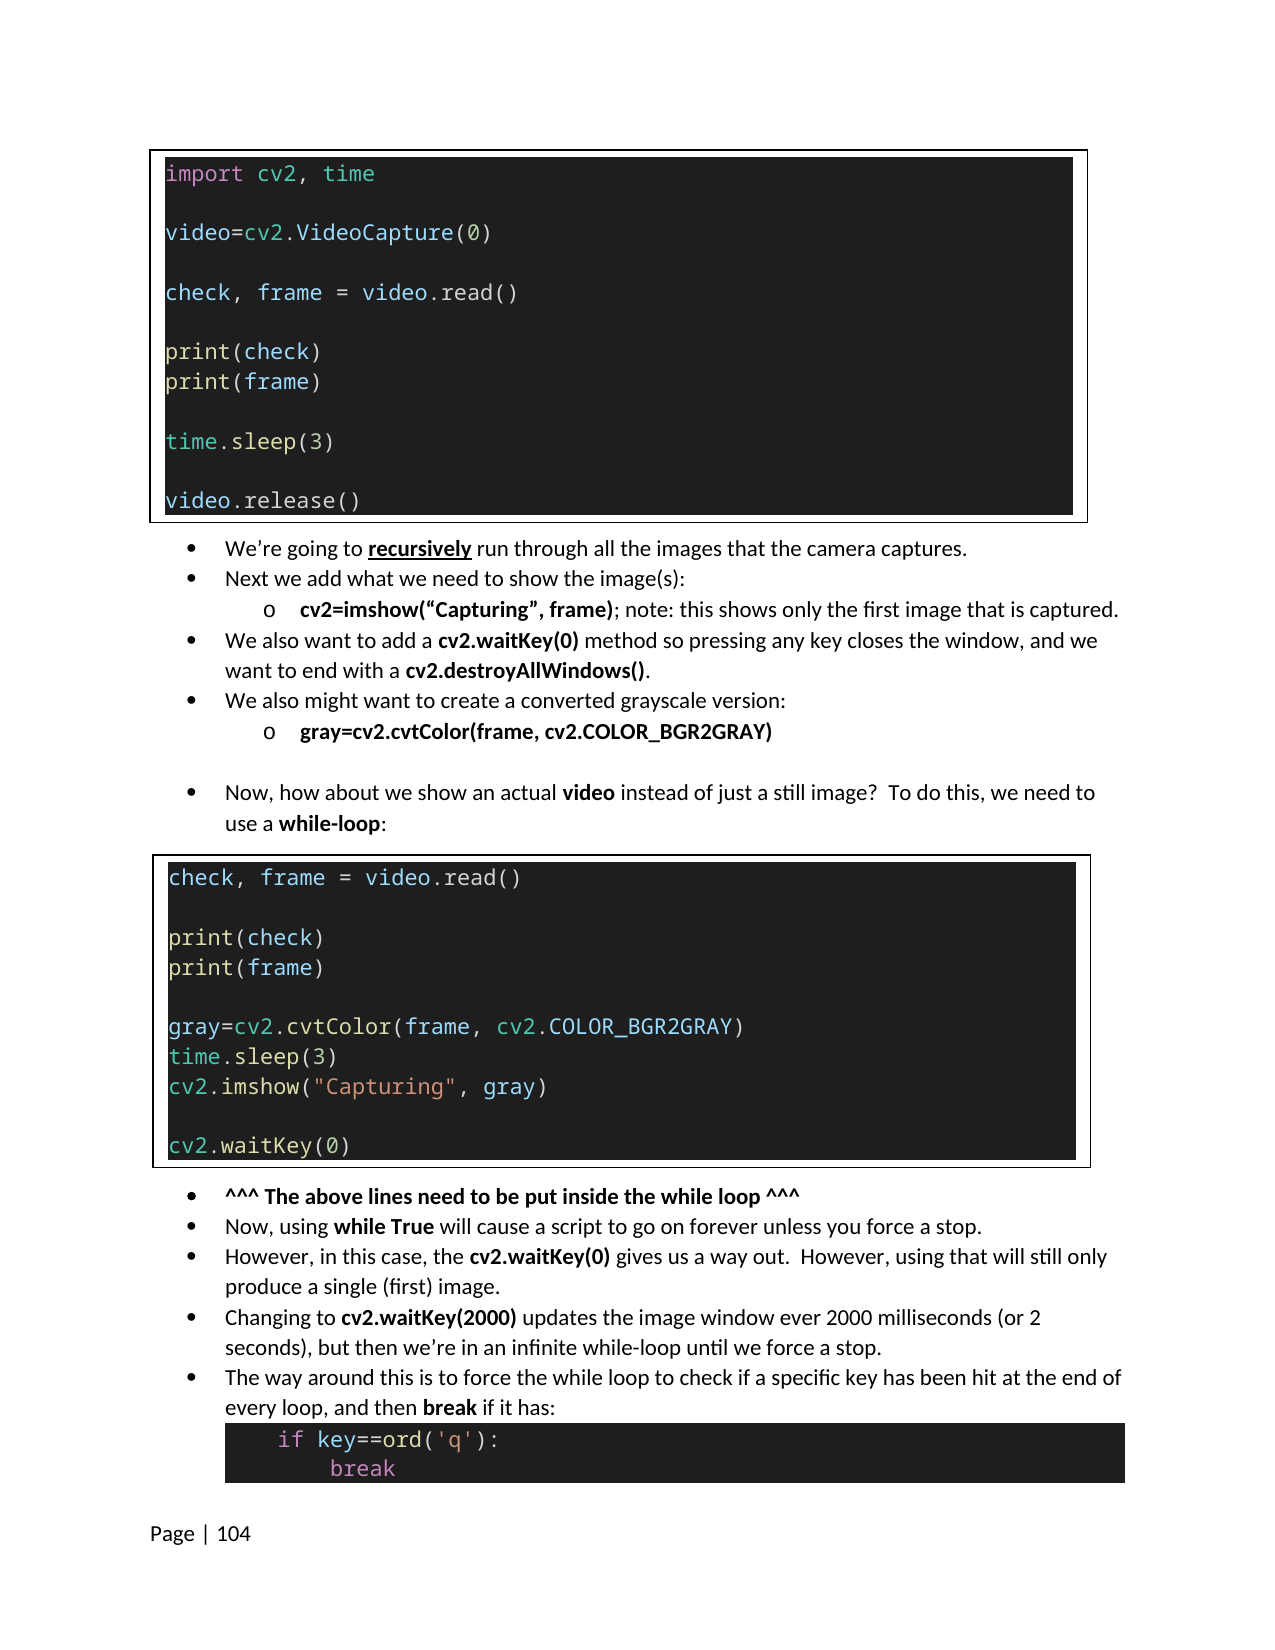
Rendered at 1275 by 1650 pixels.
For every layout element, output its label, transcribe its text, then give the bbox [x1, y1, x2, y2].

list However, in this case, the cv2.waitKey(0) gives us a way out. However, using that will still only produce a single (first) image. [187, 1242, 1125, 1301]
list break [225, 1453, 1125, 1483]
list cv2=imshow(“Capturing”, frame); note: this shows only the first image that is captured. [262, 595, 1125, 624]
list ^^^ The above lines need to be put inside the while loop ^^^ [187, 839, 1125, 1210]
list We also want to add a cv2.waitKey(0) method so pressing any key closes the window, and we want to end with a cv2.destroyAllWindows(). [187, 626, 1125, 684]
list gray=cv2.cvtColor(frame, cv2.COLOR_BGR2GRAY) [262, 717, 1125, 746]
list We’re going to recursively run through all the images that the camera captures. [187, 150, 1125, 562]
list if key==ord('q'): [225, 1423, 1125, 1453]
list We also might want to create a converted grayscale version: [187, 687, 1125, 715]
list Next we add what we need to show the image(s): [187, 564, 1125, 593]
list Now, how about we show an actual video instead of just a still image? To do this, we need to use a while-loop: [187, 778, 1125, 837]
list The way around this is to force the while loop to check if a specific key has been hit at the end of every loop, and then break if it has: [187, 1363, 1125, 1421]
list Changing to cv2.waitKey(2000) updates the image window ever 2000 milliseconds (or 2 seconds), but then we’re in an infinite while-loop until we force a stop. [187, 1303, 1125, 1361]
list Now, using while True will cause a script to go on forever unless you force a stop. [187, 1212, 1125, 1240]
